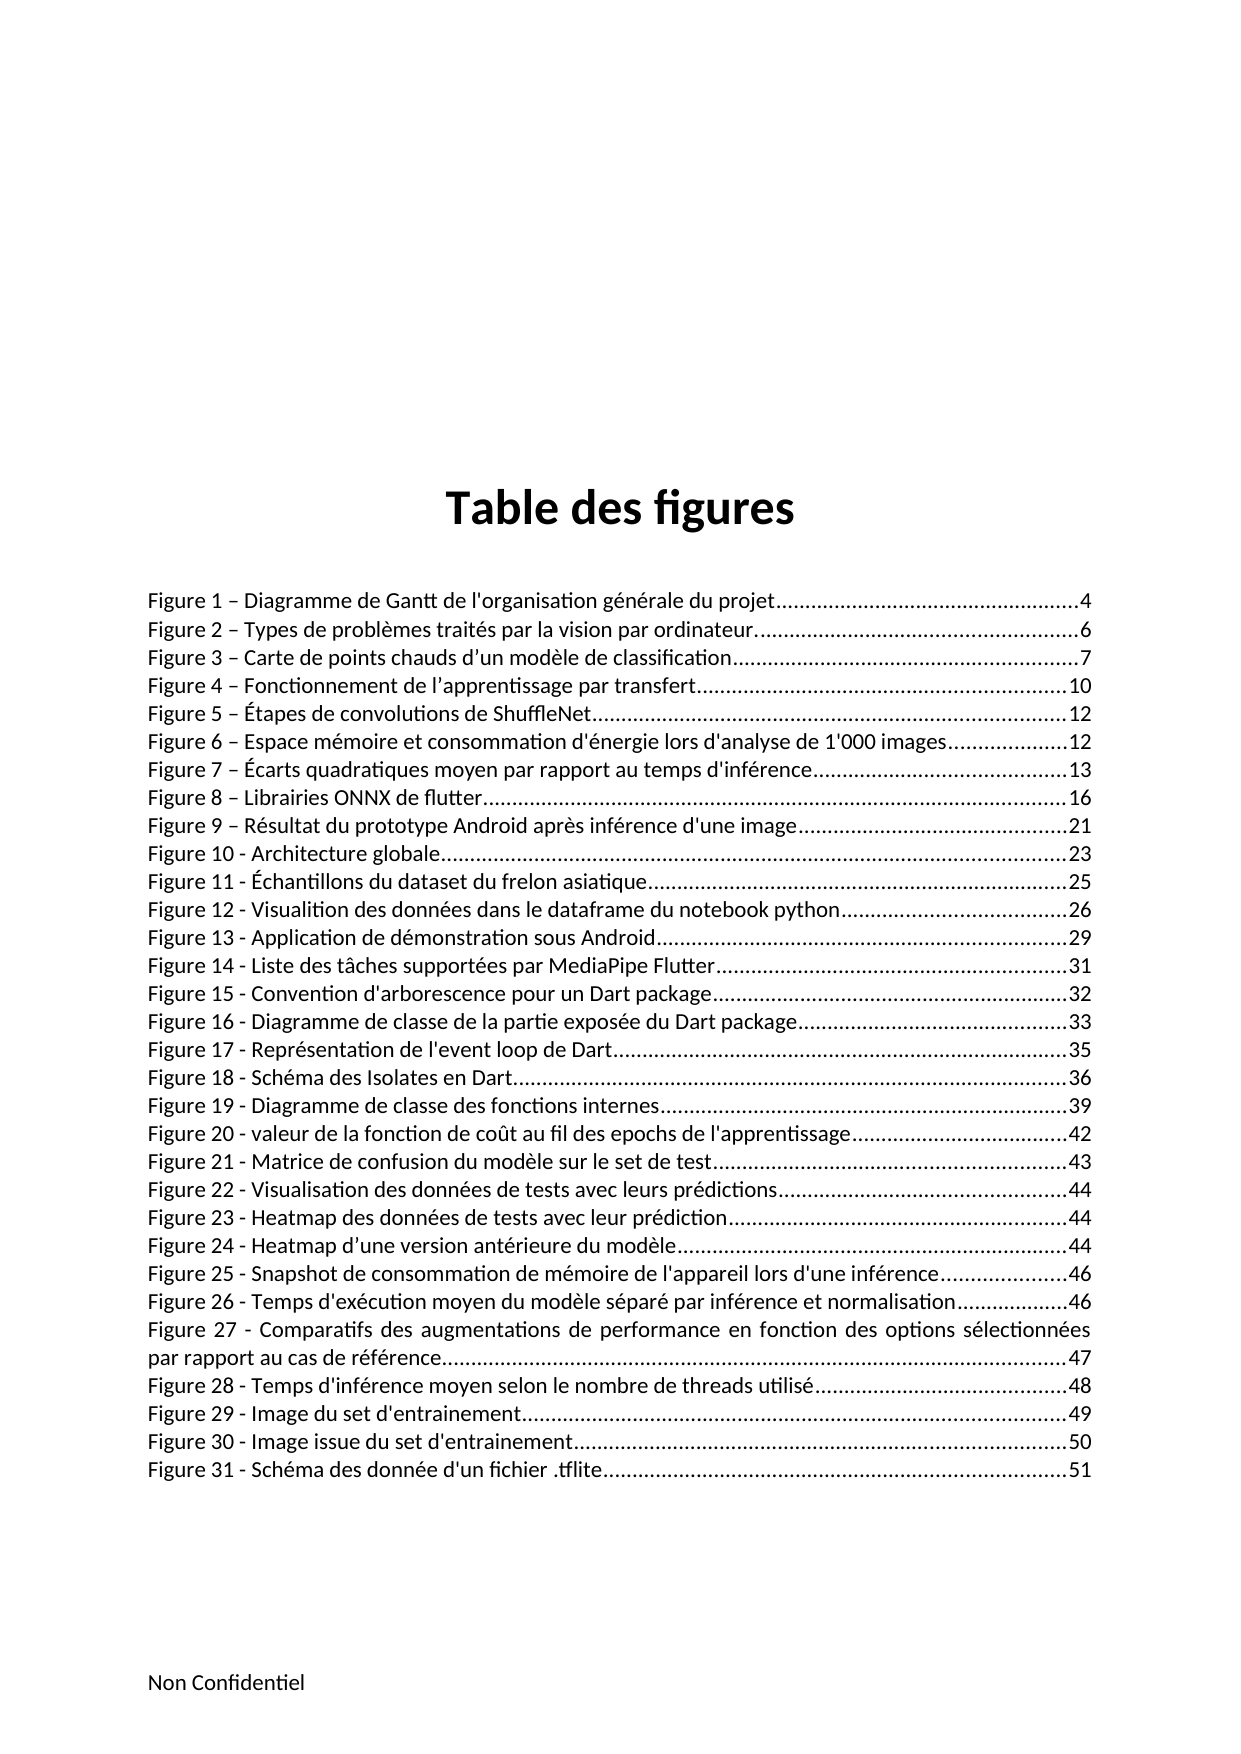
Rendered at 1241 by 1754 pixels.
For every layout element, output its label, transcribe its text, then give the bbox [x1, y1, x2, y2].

text Figure 13 - Application de démonstration sous Android 29 [148, 923, 1093, 951]
text Figure 29 - Image du set d'entrainement 49 [148, 1399, 1093, 1427]
text Figure 3 – Carte de points chauds d’un modèle de classification 7 [148, 643, 1093, 671]
text Figure 16 - Diagramme de classe de la partie exposée du Dart package 33 [148, 1007, 1093, 1035]
text Figure 22 - Visualisation des données de tests avec leurs prédictions 44 [148, 1175, 1093, 1203]
text Figure 31 - Schéma des donnée d'un fichier .tflite 51 [148, 1455, 1093, 1483]
text Figure 1 – Diagramme de Gantt de l'organisation générale du projet 4 [148, 587, 1093, 615]
text Figure 15 - Convention d'arborescence pour un Dart package 32 [148, 979, 1093, 1007]
text Figure 26 - Temps d'exécution moyen du modèle séparé par inférence et normalisation 46 [148, 1287, 1093, 1315]
text Figure 19 - Diagramme de classe des fonctions internes 39 [148, 1091, 1093, 1119]
text Figure 7 – Écarts quadratiques moyen par rapport au temps d'inférence 13 [148, 755, 1093, 783]
text Figure 30 - Image issue du set d'entrainement 50 [148, 1427, 1093, 1455]
text Table des figures [148, 476, 1093, 537]
text Figure 12 - Visualition des données dans le dataframe du notebook python 26 [148, 895, 1093, 923]
text Figure 6 – Espace mémoire et consommation d'énergie lors d'analyse de 1'000 images 12 [148, 727, 1093, 755]
text Figure 25 - Snapshot de consommation de mémoire de l'appareil lors d'une inférence 46 [148, 1259, 1093, 1287]
text Figure 9 – Résultat du prototype Android après inférence d'une image 21 [148, 811, 1093, 839]
text Figure 4 – Fonctionnement de l’apprentissage par transfert 10 [148, 671, 1093, 699]
text Figure 8 – Librairies ONNX de flutter 16 [148, 783, 1093, 811]
text Figure 2 – Types de problèmes traités par la vision par ordinateur. 6 [148, 615, 1093, 643]
text Figure 18 - Schéma des Isolates en Dart 36 [148, 1063, 1093, 1091]
text Figure 14 - Liste des tâches supportées par MediaPipe Flutter 31 [148, 951, 1093, 979]
text Figure 20 - valeur de la fonction de coût au fil des epochs de l'apprentissage 42 [148, 1119, 1093, 1147]
text Figure 23 - Heatmap des données de tests avec leur prédiction 44 [148, 1203, 1093, 1231]
text Figure 21 - Matrice de confusion du modèle sur le set de test 43 [148, 1147, 1093, 1175]
text Figure 11 - Échantillons du dataset du frelon asiatique 25 [148, 867, 1093, 895]
text Figure 28 - Temps d'inférence moyen selon le nombre de threads utilisé 48 [148, 1371, 1093, 1399]
text Figure 10 - Architecture globale 23 [148, 839, 1093, 867]
text Figure 27 - Comparatifs des augmentations de performance en fonction des options sélectionnées par rapport au cas de référence 47 [148, 1315, 1093, 1371]
text Figure 17 - Représentation de l'event loop de Dart 35 [148, 1035, 1093, 1063]
text Figure 24 - Heatmap d’une version antérieure du modèle 44 [148, 1231, 1093, 1259]
text Figure 5 – Étapes de convolutions de ShuffleNet 12 [148, 699, 1093, 727]
